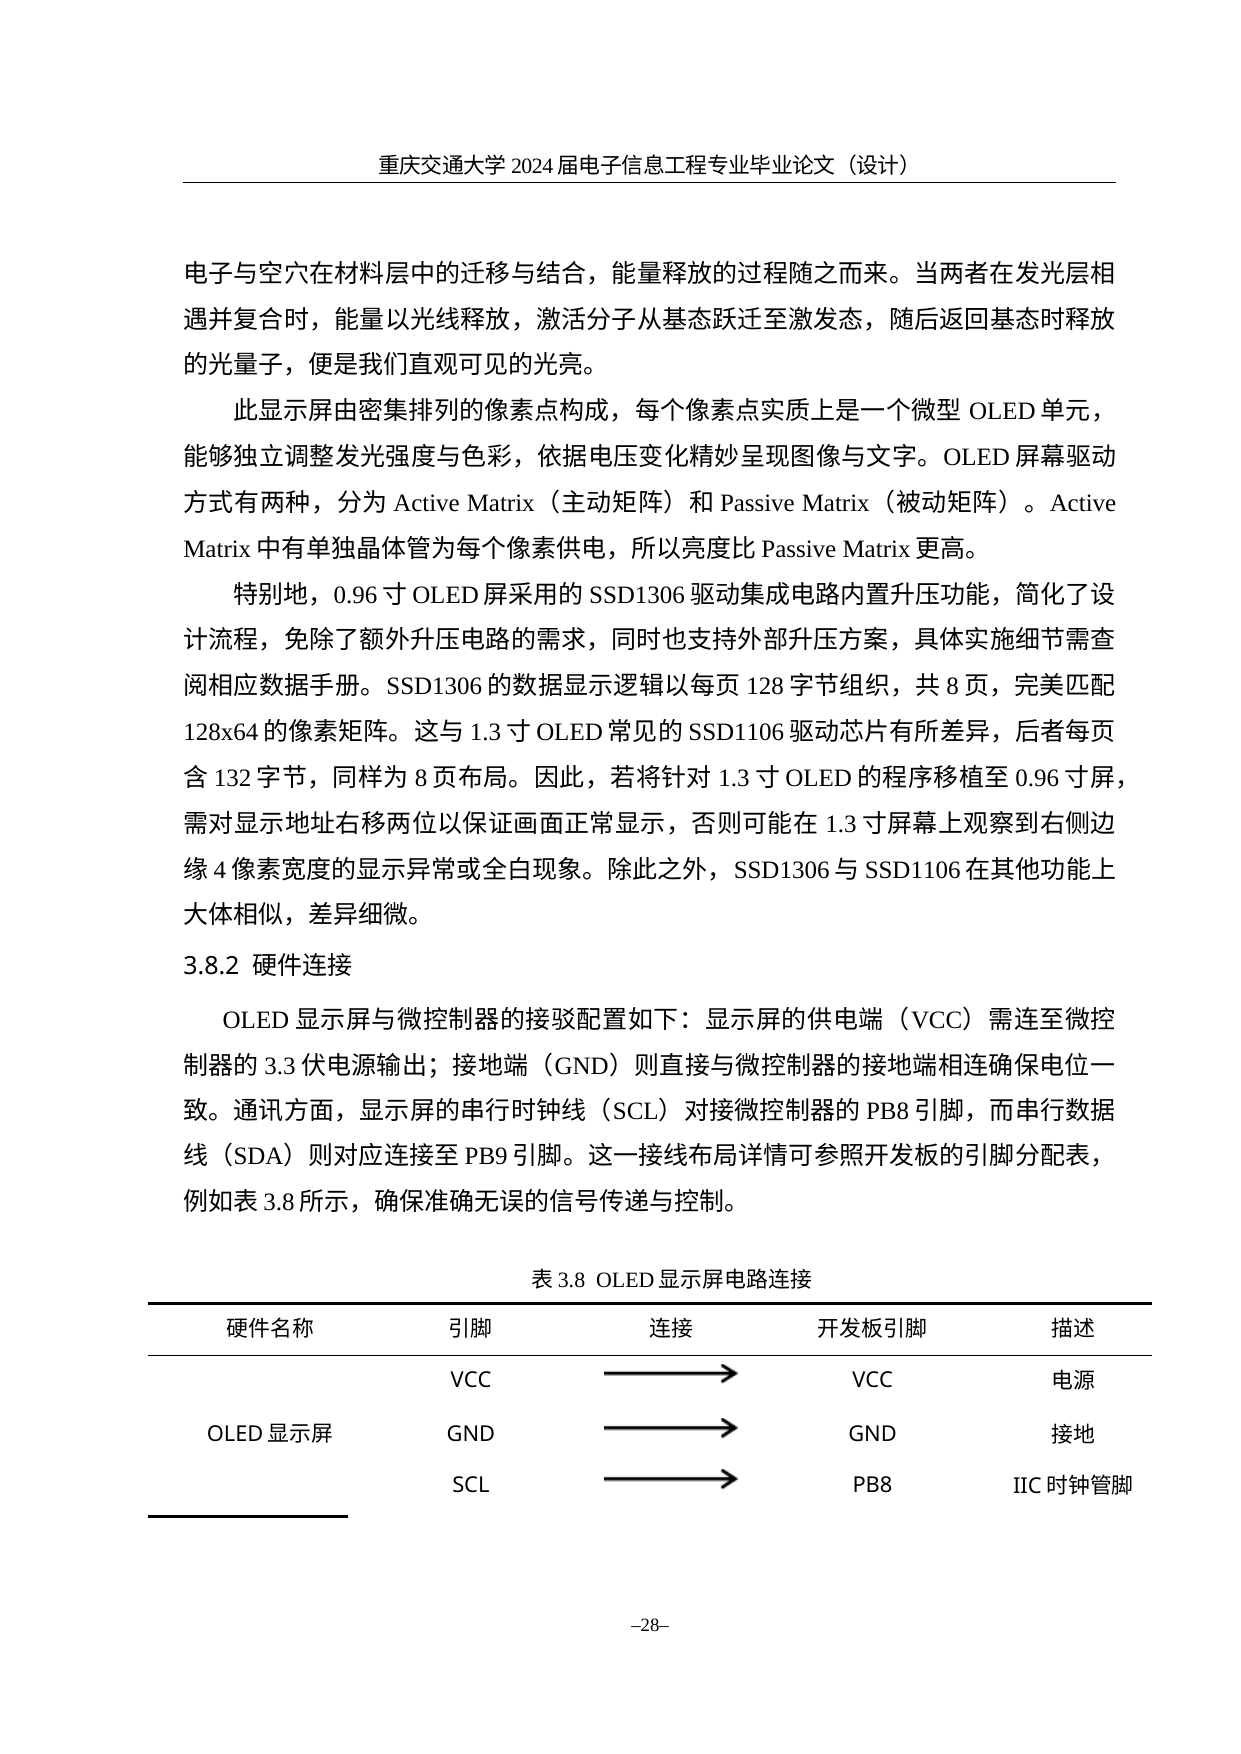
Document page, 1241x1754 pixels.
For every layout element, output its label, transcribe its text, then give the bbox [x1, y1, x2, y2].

table_cell IIC时钟管脚 [951, 1461, 1152, 1514]
table_cell GND [750, 1408, 951, 1461]
text 此显示屏由密集排列的像素点构成，每个像素点实质上是一个微型OLED单元，能够独立调整发光强度与色彩，依据电压变化精妙呈现图像与文字。OLED屏幕驱动方式有两种，分为Active Matrix（主动矩阵）和Passive Matrix（被动矩阵）。Active Matrix中有单独晶体管为每个像素供电，所以亮度比Passive Matrix更高。 [183, 383, 1116, 566]
subtitle 3.8.2 硬件连接 [183, 946, 1116, 982]
table_header 引脚 [348, 1305, 549, 1355]
text 表3.8 OLED显示屏电路连接 [183, 1262, 1116, 1294]
table_cell SCL [348, 1461, 549, 1514]
table_cell 接地 [951, 1408, 1152, 1461]
text 特别地，0.96寸OLED屏采用的SSD1306驱动集成电路内置升压功能，简化了设计流程，免除了额外升压电路的需求，同时也支持外部升压方案，具体实施细节需查阅相应数据手册。SSD1306的数据显示逻辑以每页128字节组织，共8页，完美匹配128x64的像素矩阵。这与1.3寸OLED常见的SSD1106驱动芯片有所差异，后者每页含132字节，同样为8页布局。因此，若将针对1.3寸OLED的程序移植至0.96寸屏，需对显示地址右移两位以保证画面正常显示，否则可能在1.3寸屏幕上观察到右侧边缘4像素宽度的显示异常或全白现象。除此之外，SSD1306与SSD1106在其他功能上大体相似，差异细微。 [183, 566, 1116, 933]
table_cell OLED显示屏 [148, 1356, 348, 1514]
table_header 开发板引脚 [750, 1305, 951, 1355]
table_cell VCC [348, 1356, 549, 1408]
table_header 连接 [549, 1305, 750, 1355]
table_cell GND [348, 1408, 549, 1461]
table_cell [549, 1408, 750, 1461]
table_cell [549, 1461, 750, 1514]
table_cell [549, 1356, 750, 1408]
picture [604, 1469, 739, 1490]
picture [604, 1364, 739, 1384]
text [183, 246, 1116, 383]
table_cell VCC [750, 1356, 951, 1408]
table_header 描述 [951, 1305, 1152, 1355]
text OLED显示屏与微控制器的接驳配置如下：显示屏的供电端（VCC）需连至微控制器的3.3伏电源输出；接地端（GND）则直接与微控制器的接地端相连确保电位一致。通讯方面，显示屏的串行时钟线（SCL）对接微控制器的PB8引脚，而串行数据线（SDA）则对应连接至PB9引脚。这一接线布局详情可参照开发板的引脚分配表，例如表3.8所示，确保准确无误的信号传递与控制。 [183, 1000, 1116, 1217]
table_cell 电源 [951, 1356, 1152, 1408]
table_cell PB8 [750, 1461, 951, 1514]
table_header 硬件名称 [148, 1305, 348, 1355]
picture [604, 1418, 739, 1439]
